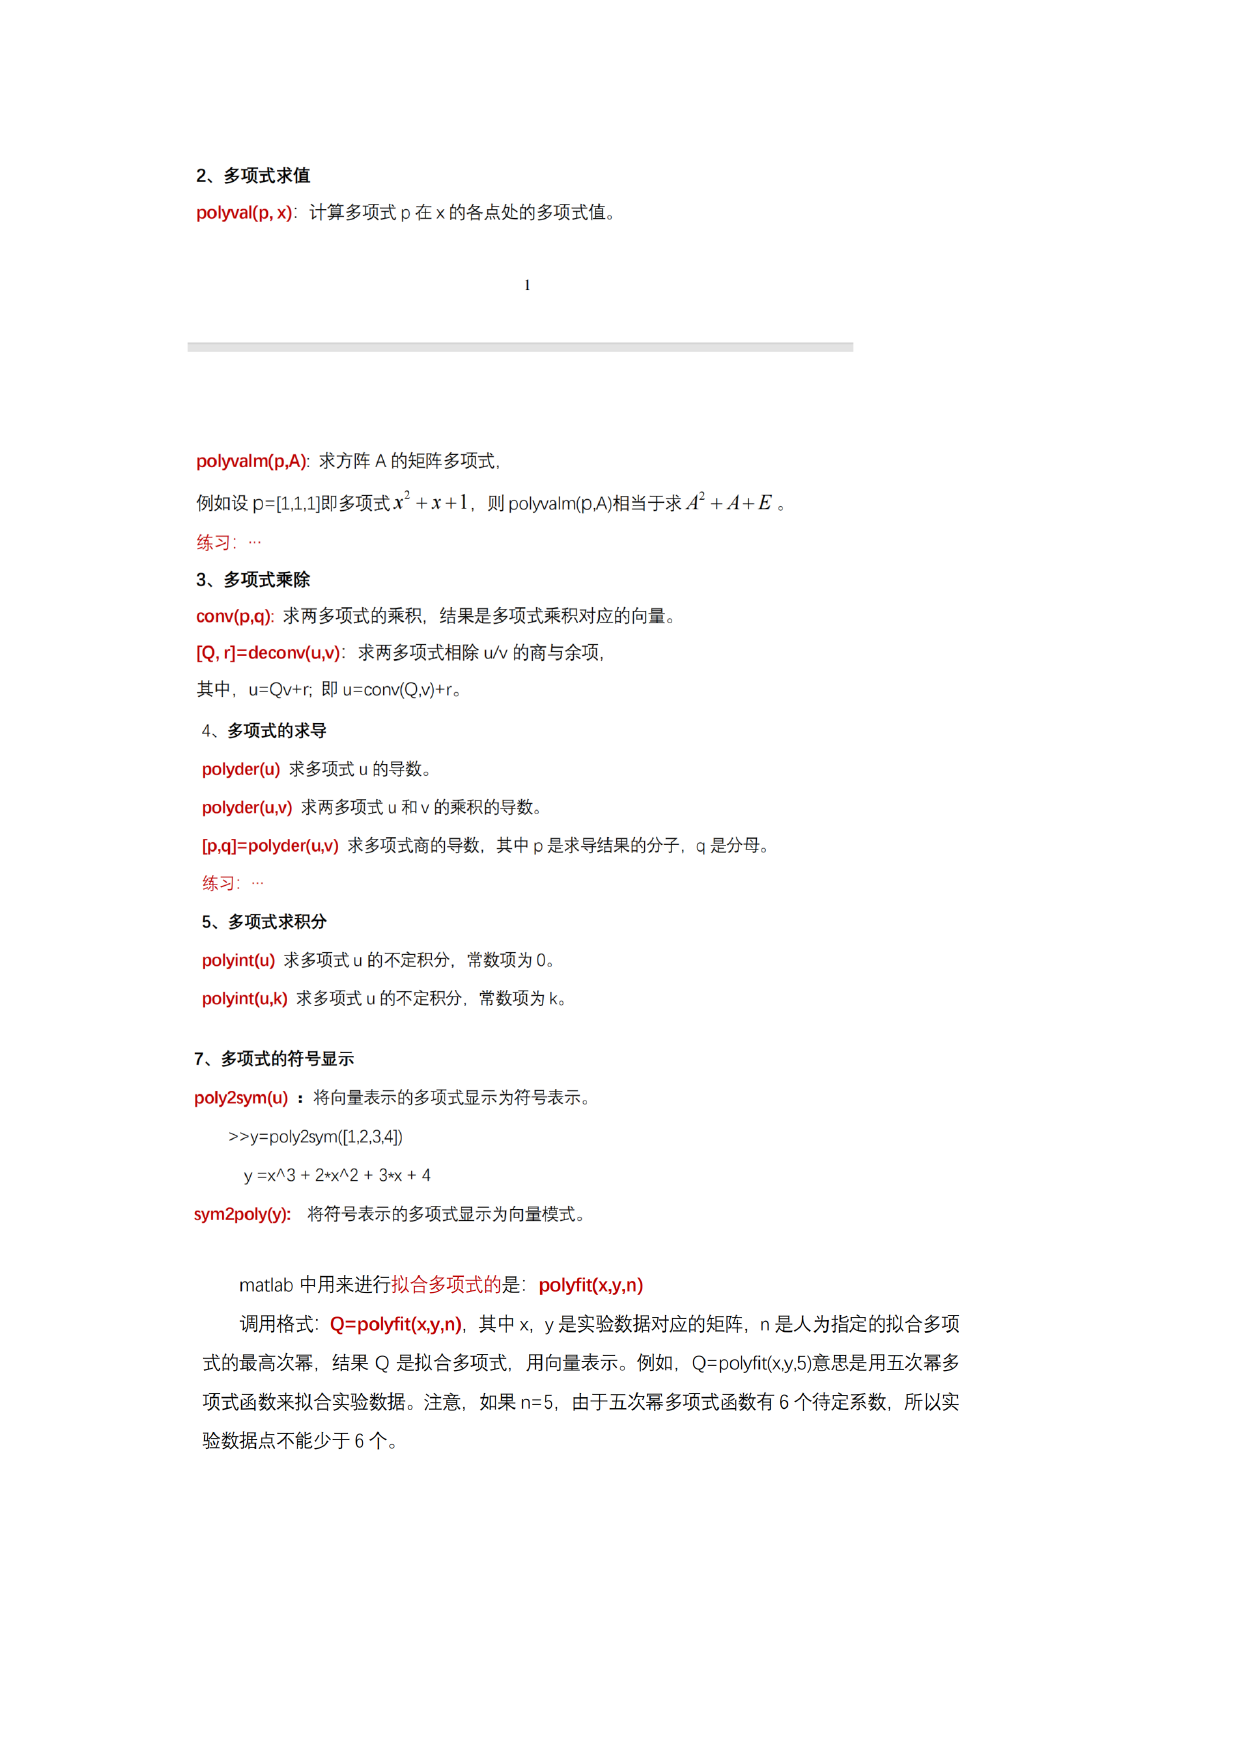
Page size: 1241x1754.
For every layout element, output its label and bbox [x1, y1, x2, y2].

picture [187, 714, 777, 1016]
picture [187, 162, 854, 700]
picture [187, 1039, 668, 1239]
picture [187, 1267, 977, 1452]
